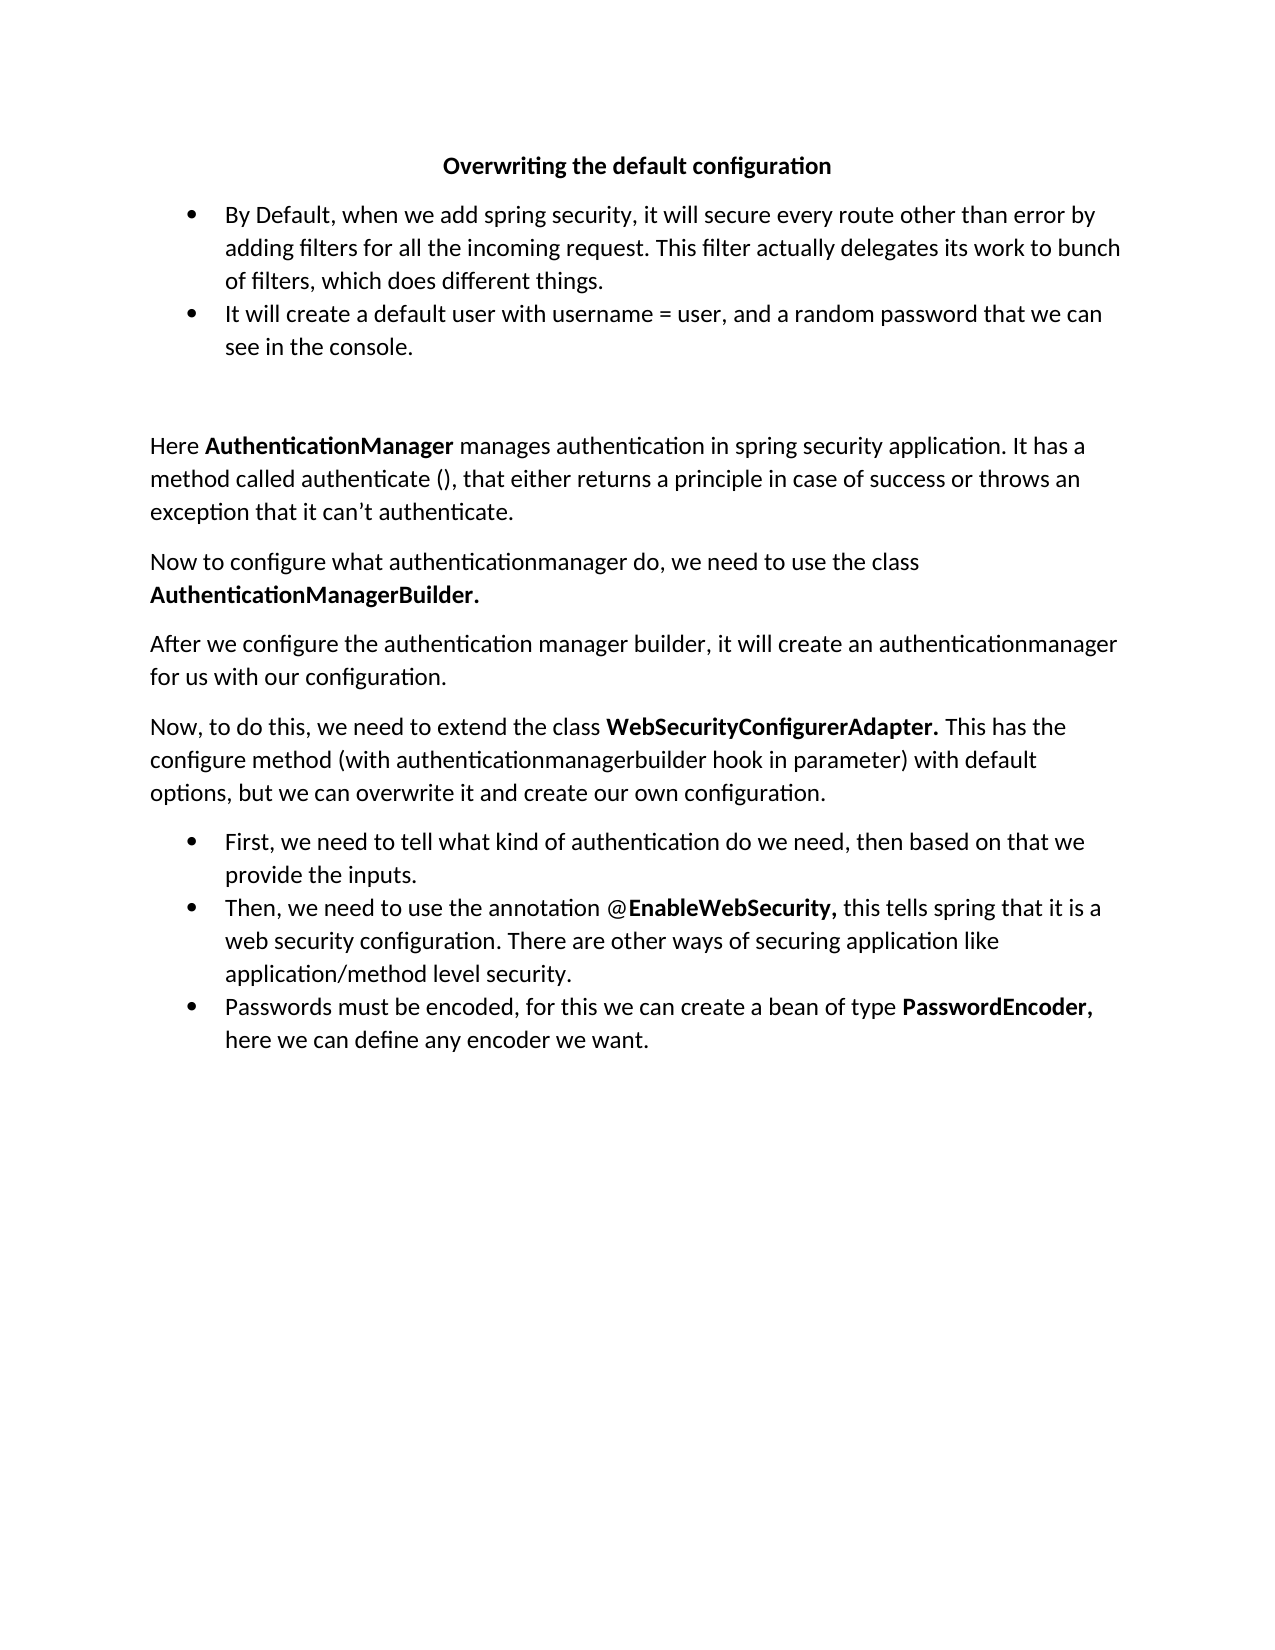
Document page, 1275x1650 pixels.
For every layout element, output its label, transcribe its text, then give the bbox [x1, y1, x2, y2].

text Here AuthenticationManager manages authentication in spring security application. It has a method called authenticate (), that either returns a principle in case of success or throws an exception that it can’t authenticate. [150, 430, 1125, 527]
text After we configure the authentication manager builder, it will create an authenticationmanager for us with our configuration. [150, 628, 1125, 692]
list Then, we need to use the annotation @EnableWebSecurity, this tells spring that it is a web security configuration. There are other ways of securing application like application/method level security. [187, 892, 1125, 988]
text Overwriting the default configuration [150, 150, 1125, 181]
list First, we need to tell what kind of authentication do we need, then based on that we provide the inputs. [187, 826, 1125, 890]
list By Default, when we add spring security, it will secure every route other than error by adding filters for all the incoming request. This filter actually delegates its work to bunch of filters, which does different things. [187, 199, 1125, 296]
text Now to configure what authenticationmanager do, we need to use the class AuthenticationManagerBuilder. [150, 546, 1125, 609]
text Now, to do this, we need to extend the class WebSecurityConfigurerAdapter. This has the configure method (with authenticationmanagerbuilder hook in parameter) with default options, but we can overwrite it and create our own configuration. [150, 711, 1125, 807]
list It will create a default user with username = user, and a random password that we can see in the console. [187, 298, 1125, 362]
list Passwords must be encoded, for this we can create a bean of type PasswordEncoder, here we can define any encoder we want. [187, 991, 1125, 1054]
